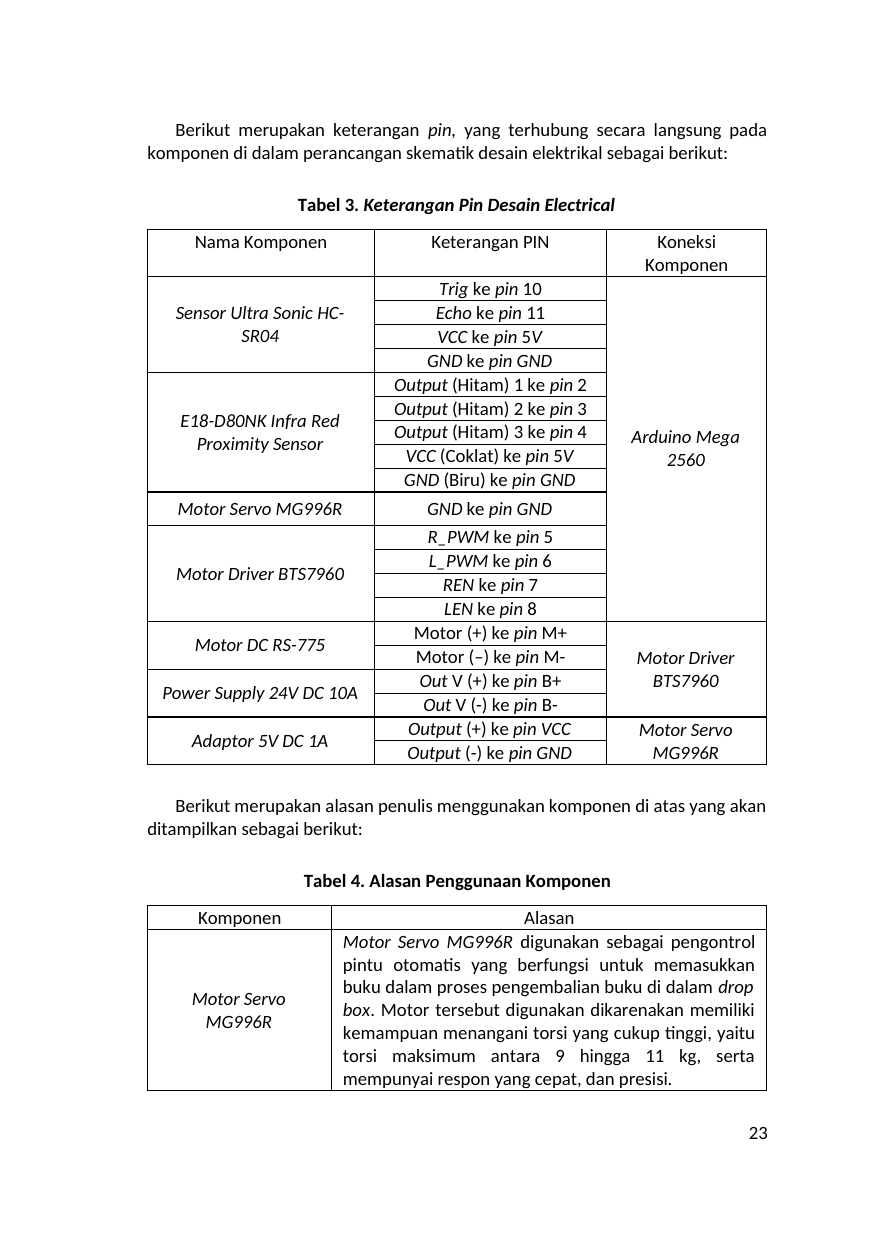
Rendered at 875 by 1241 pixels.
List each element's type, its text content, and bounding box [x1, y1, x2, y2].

table_cell Out V (-) ke pin B- [375, 694, 606, 716]
table_cell VCC (Coklat) ke pin 5V [375, 445, 606, 467]
table_cell Motor (–) ke pin M- [375, 646, 606, 668]
table_header Keterangan PIN [375, 230, 606, 276]
table_cell L_PWM ke pin 6 [375, 550, 606, 573]
table_cell Output (Hitam) 3 ke pin 4 [375, 421, 606, 443]
table_cell Motor Servo MG996R [607, 718, 766, 764]
table_cell R_PWM ke pin 5 [375, 526, 606, 549]
table_cell Adaptor 5V DC 1A [148, 718, 374, 764]
table_cell GND ke pin GND [375, 349, 606, 372]
table_cell Out V (+) ke pin B+ [375, 670, 606, 692]
table_cell Power Supply 24V DC 10A [148, 670, 374, 716]
table_cell VCC ke pin 5V [375, 325, 606, 348]
table_cell REN ke pin 7 [375, 574, 606, 597]
table_cell E18-D80NK Infra Red Proximity Sensor [148, 373, 374, 491]
text Berikut merupakan alasan penulis menggunakan komponen di atas yang akan ditampilkan sebagai berikut: [147, 794, 768, 840]
table_cell Motor Servo MG996R [148, 930, 331, 1090]
table_header Komponen [148, 906, 331, 929]
table_cell Arduino Mega 2560 [607, 277, 766, 621]
table_cell Motor Servo MG996R digunakan sebagai pengontrol pintu otomatis yang berfungsi untuk memasukkan buku dalam proses pengembalian buku di dalam drop box. Motor tersebut digunakan dikarenakan memiliki kemampuan menangani torsi yang cukup tinggi, yaitu torsi maksimum antara 9 hingga 11 kg, serta mempunyai respon yang cepat, dan presisi. [332, 930, 766, 1090]
table_cell Motor Driver BTS7960 [607, 622, 766, 716]
table_cell LEN ke pin 8 [375, 598, 606, 621]
table_cell Echo ke pin 11 [375, 301, 606, 324]
table_cell Motor Driver BTS7960 [148, 526, 374, 621]
table_header Koneksi Komponen [607, 230, 766, 276]
table_cell GND (Biru) ke pin GND [375, 469, 606, 491]
text Tabel 4. Alasan Penggunaan Komponen [147, 869, 768, 892]
table_header Alasan [332, 906, 766, 929]
table_cell GND ke pin GND [375, 493, 606, 525]
table_header Nama Komponen [148, 230, 374, 276]
table_cell Output (-) ke pin GND [375, 741, 606, 764]
table_cell Output (Hitam) 1 ke pin 2 [375, 373, 606, 396]
table_cell Sensor Ultra Sonic HC-SR04 [148, 277, 374, 372]
table_cell Output (+) ke pin VCC [375, 718, 606, 740]
table_cell Motor DC RS-775 [148, 622, 374, 668]
table_cell Trig ke pin 10 [375, 277, 606, 300]
text Berikut merupakan keterangan pin, yang terhubung secara langsung pada komponen di dalam perancangan skematik desain elektrikal sebagai berikut: [147, 118, 768, 164]
text Tabel 3. Keterangan Pin Desain Electrical [147, 193, 768, 216]
table_cell Motor (+) ke pin M+ [375, 622, 606, 644]
table_cell Output (Hitam) 2 ke pin 3 [375, 397, 606, 419]
table_cell Motor Servo MG996R [148, 493, 374, 525]
